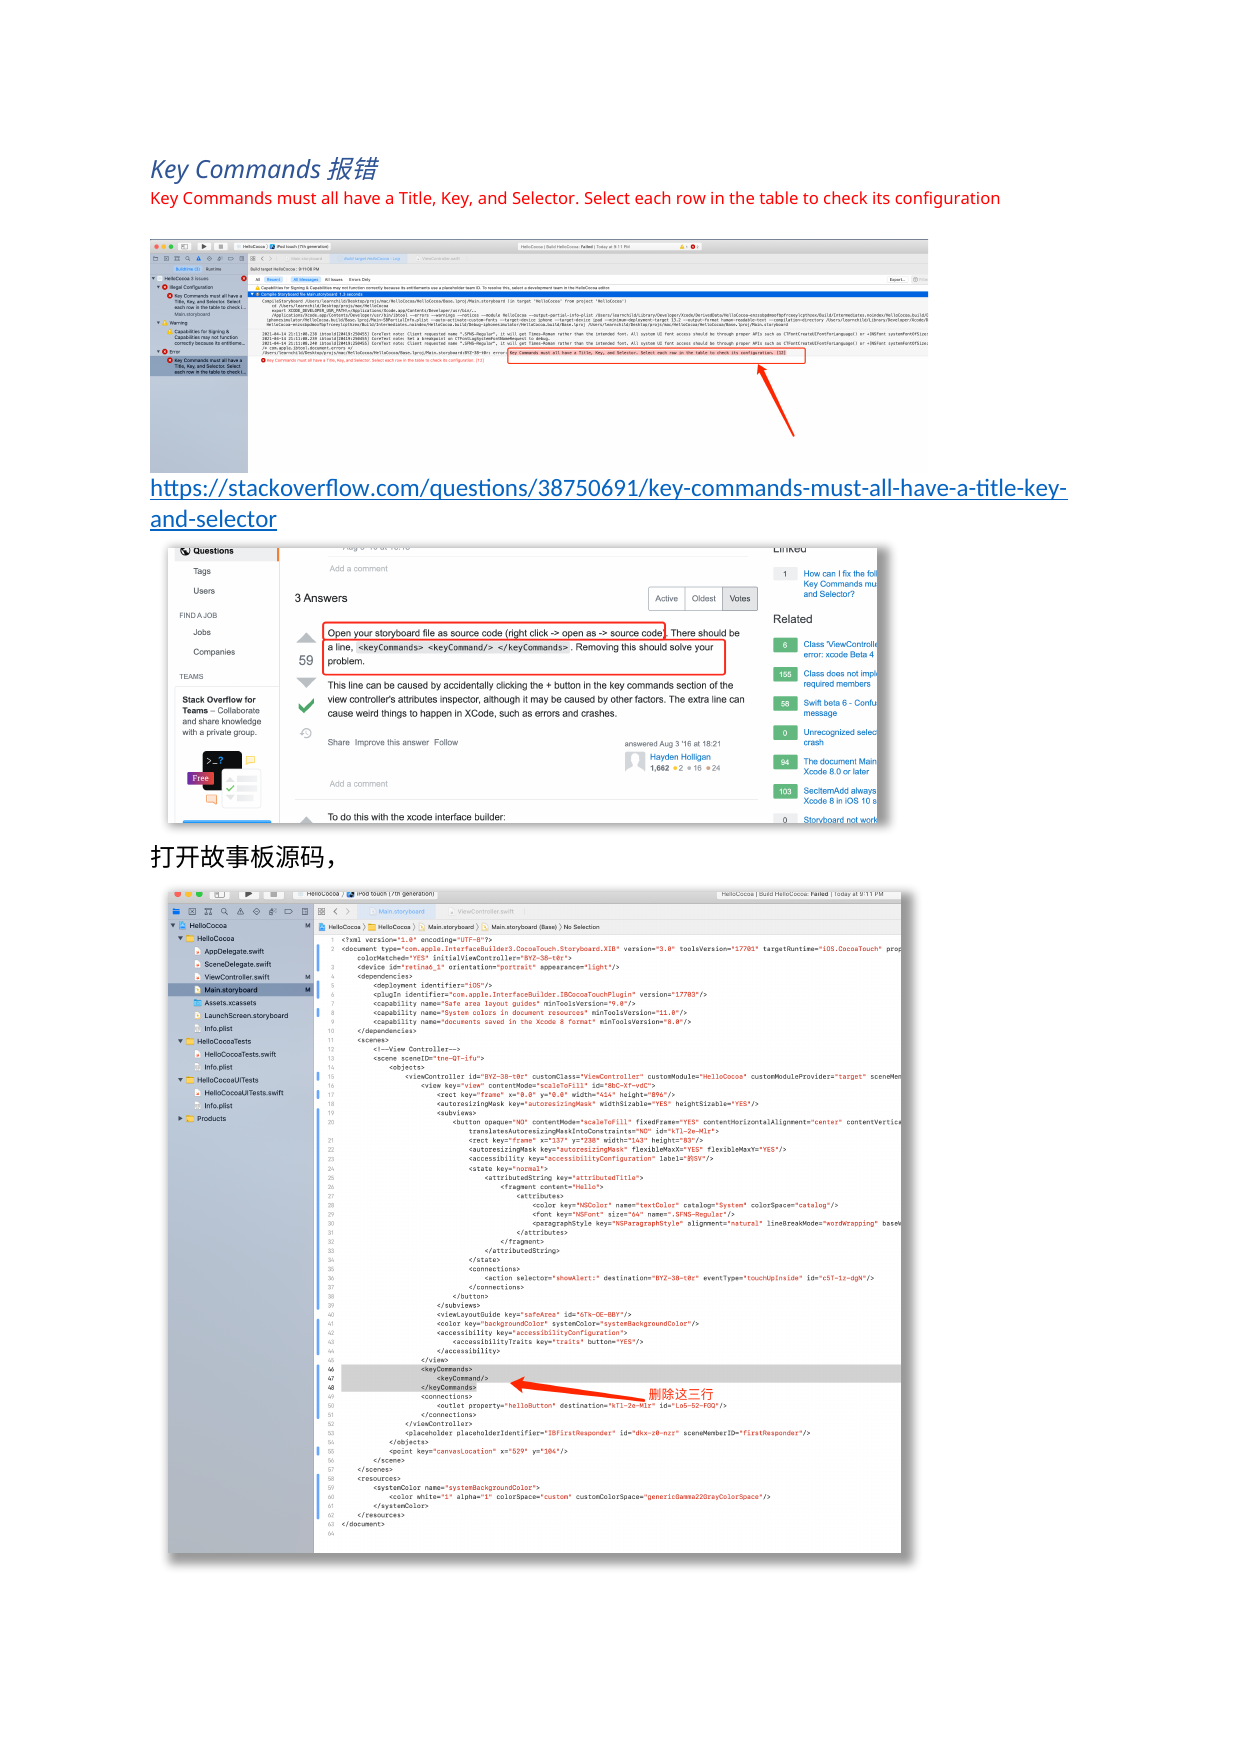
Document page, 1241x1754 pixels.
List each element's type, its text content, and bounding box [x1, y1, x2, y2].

picture [150, 239, 929, 473]
subtitle Key Commands报错 [150, 150, 1090, 186]
picture [168, 892, 901, 1553]
text 打开故事板源码， [150, 838, 1090, 874]
text Key Commands must all have a Title, Key, and Selector. Select each row in the table to check its configuration [150, 186, 1090, 209]
picture [168, 548, 877, 823]
text https://stackoverflow.com/questions/38750691/key-commands-must-all-have-a-title-key-and-selector [150, 472, 1090, 533]
